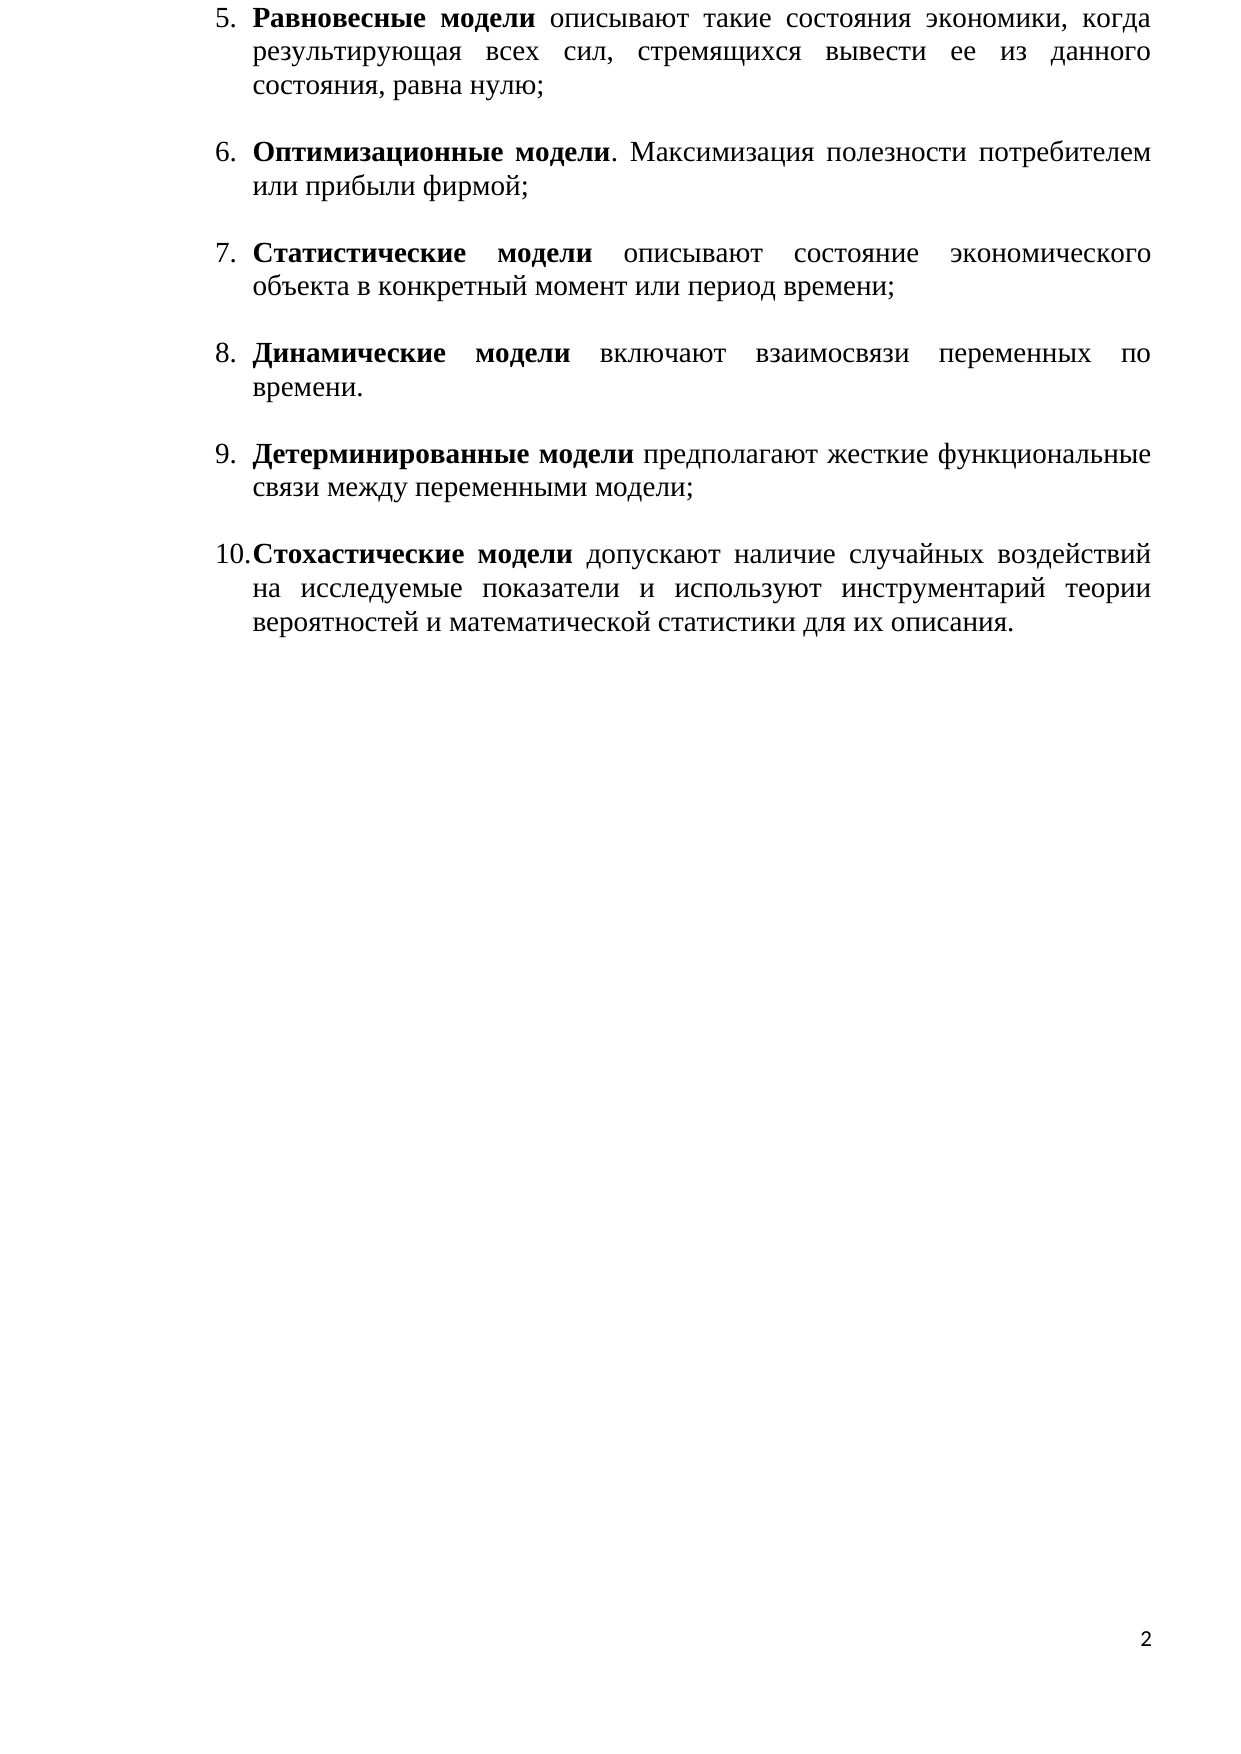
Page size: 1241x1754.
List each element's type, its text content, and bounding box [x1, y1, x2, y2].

list Стохастические модели допускают наличие случайных воздействий на исследуемые показатели и используют инструментарий теории вероятностей и математической статистики для их описания. [215, 537, 1152, 637]
list Детерминированные модели предполагают жесткие функциональные связи между переменными модели; [215, 436, 1152, 503]
list Равновесные модели описывают такие состояния экономики, когда результирующая всех сил, стремящихся вывести ее из данного состояния, равна нулю; [215, 0, 1152, 101]
list Статистические модели описывают состояние экономического объекта в конкретный момент или период времени; [215, 235, 1152, 302]
list Оптимизационные модели. Максимизация полезности потребителем или прибыли фирмой; [215, 134, 1152, 201]
list Динамические модели включают взаимосвязи переменных по времени. [215, 335, 1152, 402]
